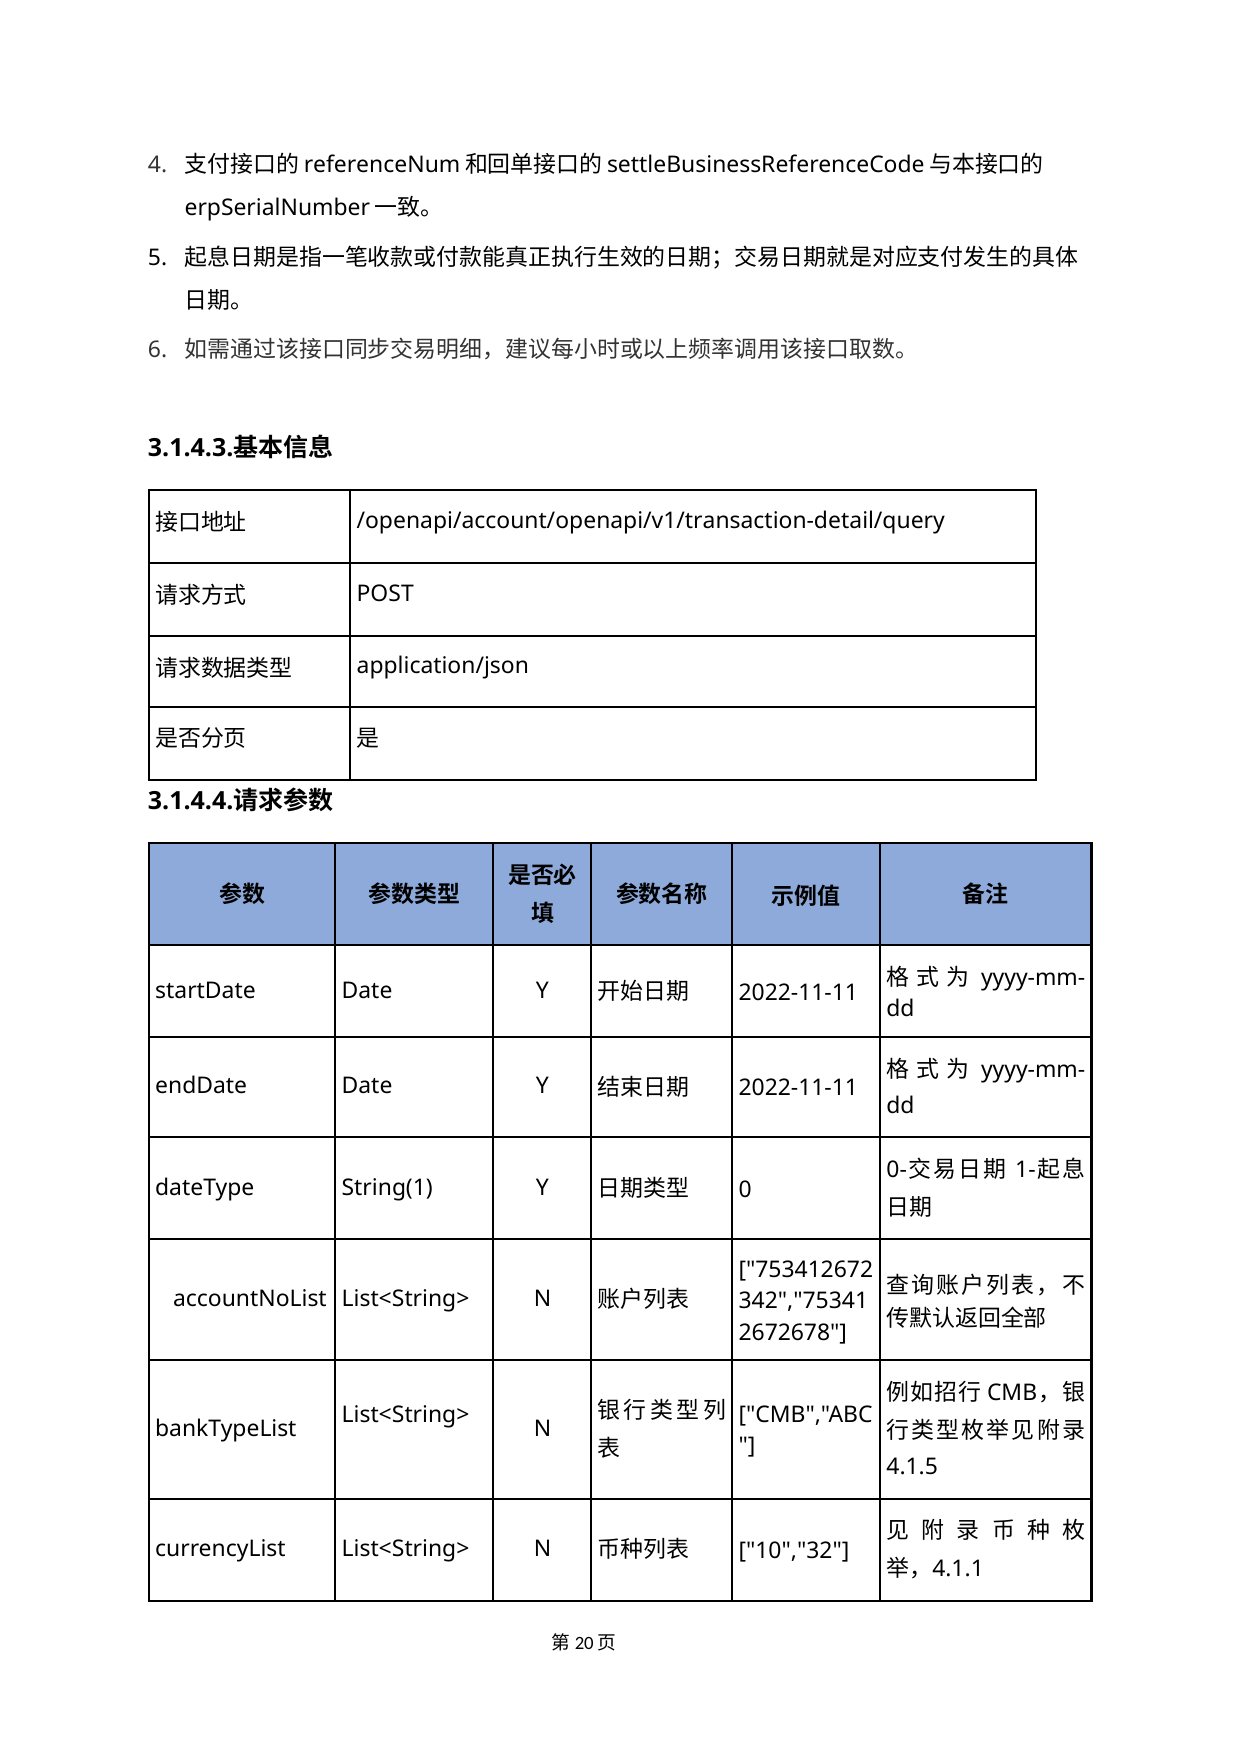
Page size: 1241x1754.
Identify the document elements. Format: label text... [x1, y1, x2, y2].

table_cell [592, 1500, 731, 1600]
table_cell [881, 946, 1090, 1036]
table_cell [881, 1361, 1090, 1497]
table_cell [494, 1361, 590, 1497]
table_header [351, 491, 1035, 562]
list 起息日期是指一笔收款或付款能真正执行生效的日期；交易日期就是对应支付发生的具体日期。 [148, 238, 1093, 315]
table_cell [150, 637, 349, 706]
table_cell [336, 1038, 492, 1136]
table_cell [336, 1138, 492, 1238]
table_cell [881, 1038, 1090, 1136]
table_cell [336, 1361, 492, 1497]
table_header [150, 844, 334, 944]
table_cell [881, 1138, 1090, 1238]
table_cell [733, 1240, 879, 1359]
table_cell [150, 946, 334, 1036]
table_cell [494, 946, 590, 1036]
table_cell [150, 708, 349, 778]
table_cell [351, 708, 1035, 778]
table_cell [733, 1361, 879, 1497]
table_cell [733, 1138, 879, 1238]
list 如需通过该接口同步交易明细，建议每小时或以上频率调用该接口取数。 [148, 331, 1093, 364]
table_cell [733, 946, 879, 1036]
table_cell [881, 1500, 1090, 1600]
list 支付接口的referenceNum和回单接口的settleBusinessReferenceCode与本接口的erpSerialNumber一致。 [148, 146, 1093, 222]
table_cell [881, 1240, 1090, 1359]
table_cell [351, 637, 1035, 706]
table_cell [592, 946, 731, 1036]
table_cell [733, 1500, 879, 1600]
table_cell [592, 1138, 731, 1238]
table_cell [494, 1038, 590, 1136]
subtitle 3.1.4.4.请求参数 [148, 781, 1093, 817]
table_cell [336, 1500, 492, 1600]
subtitle 3.1.4.3.基本信息 [148, 428, 1093, 464]
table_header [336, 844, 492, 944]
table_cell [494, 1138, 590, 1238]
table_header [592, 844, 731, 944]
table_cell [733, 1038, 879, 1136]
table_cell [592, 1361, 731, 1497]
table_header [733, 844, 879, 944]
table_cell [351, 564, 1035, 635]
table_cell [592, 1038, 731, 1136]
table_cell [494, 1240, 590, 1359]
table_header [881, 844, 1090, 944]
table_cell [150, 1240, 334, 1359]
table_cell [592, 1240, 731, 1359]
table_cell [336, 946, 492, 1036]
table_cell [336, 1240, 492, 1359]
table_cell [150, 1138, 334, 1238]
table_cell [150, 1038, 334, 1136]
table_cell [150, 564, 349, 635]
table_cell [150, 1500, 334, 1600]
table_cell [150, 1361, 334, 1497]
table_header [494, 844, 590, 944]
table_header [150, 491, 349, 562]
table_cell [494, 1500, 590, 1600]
